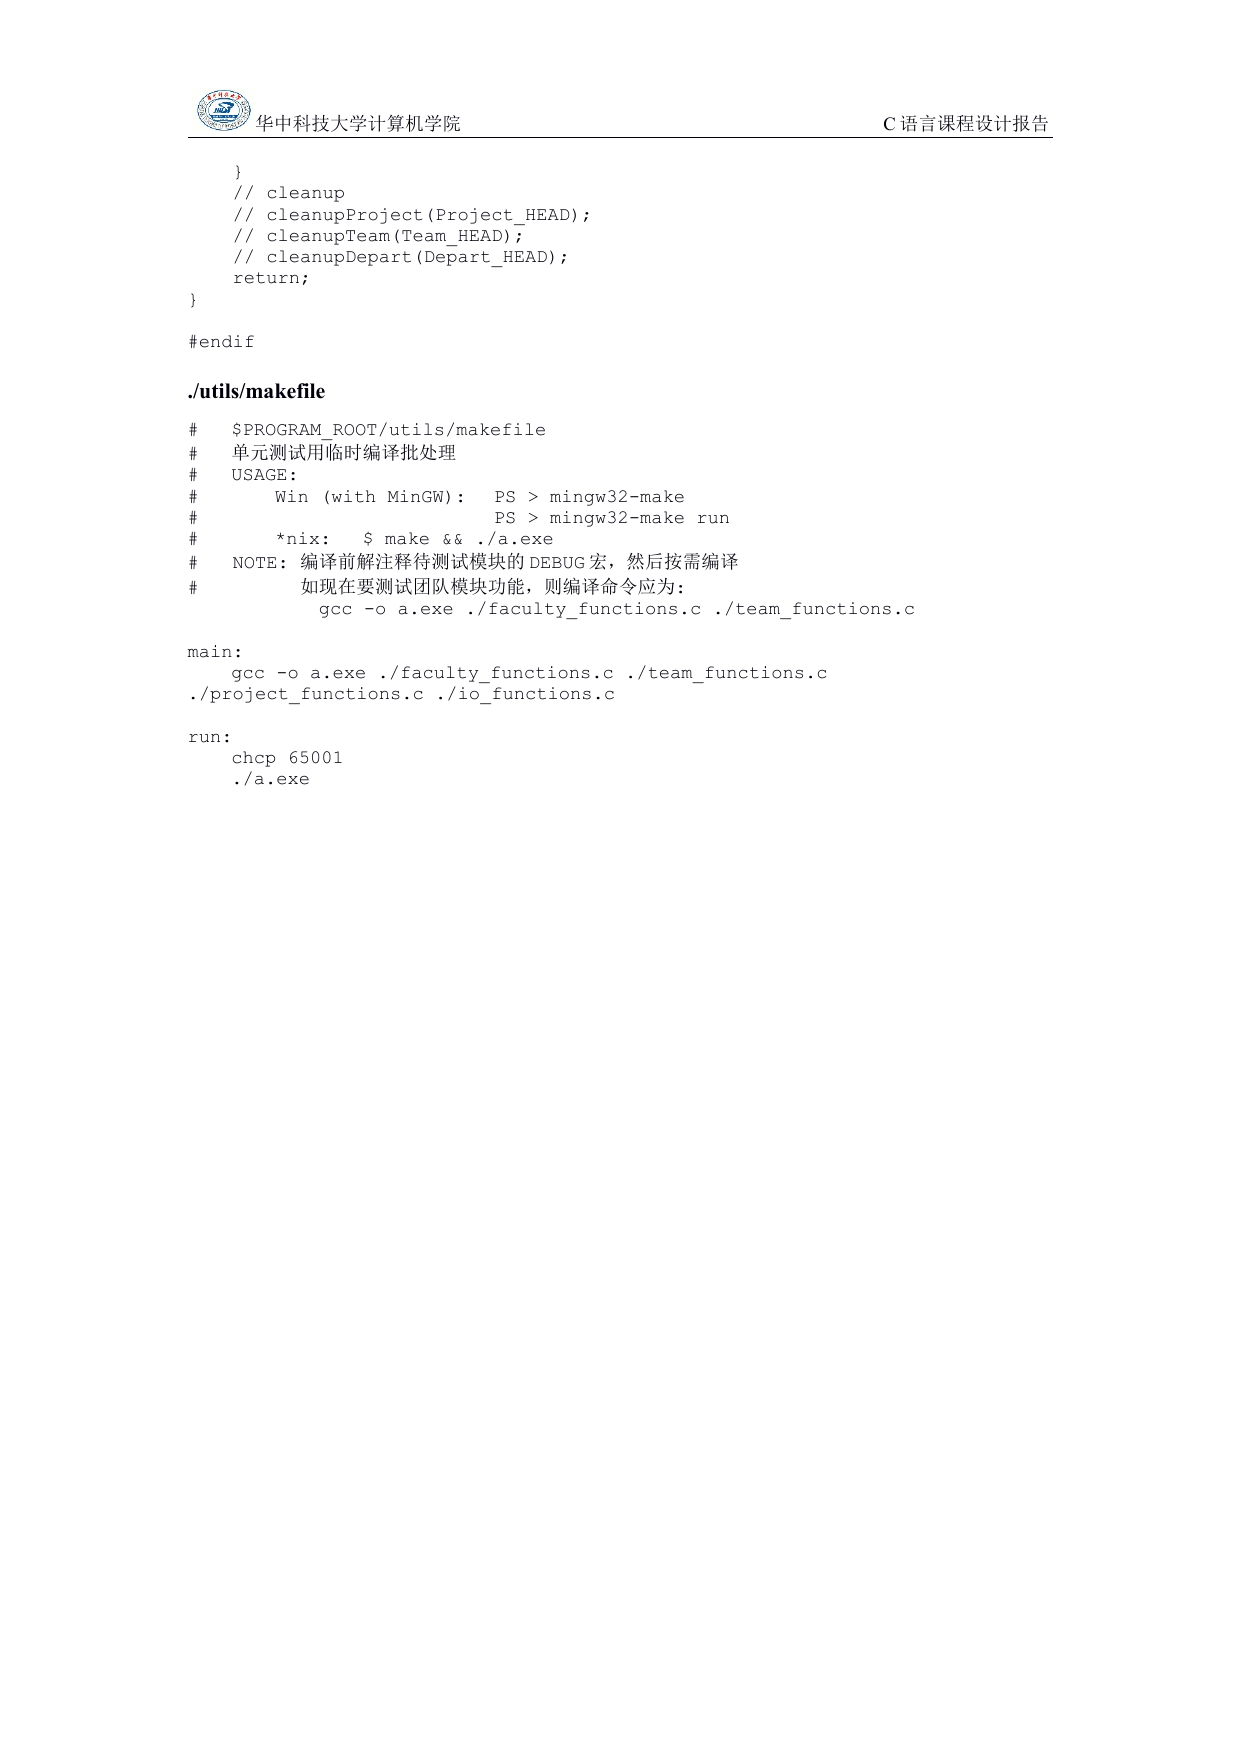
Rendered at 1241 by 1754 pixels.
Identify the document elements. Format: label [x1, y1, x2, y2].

picture [191, 88, 255, 131]
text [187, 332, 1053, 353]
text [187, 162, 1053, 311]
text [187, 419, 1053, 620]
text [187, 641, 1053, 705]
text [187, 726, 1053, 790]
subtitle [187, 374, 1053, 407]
